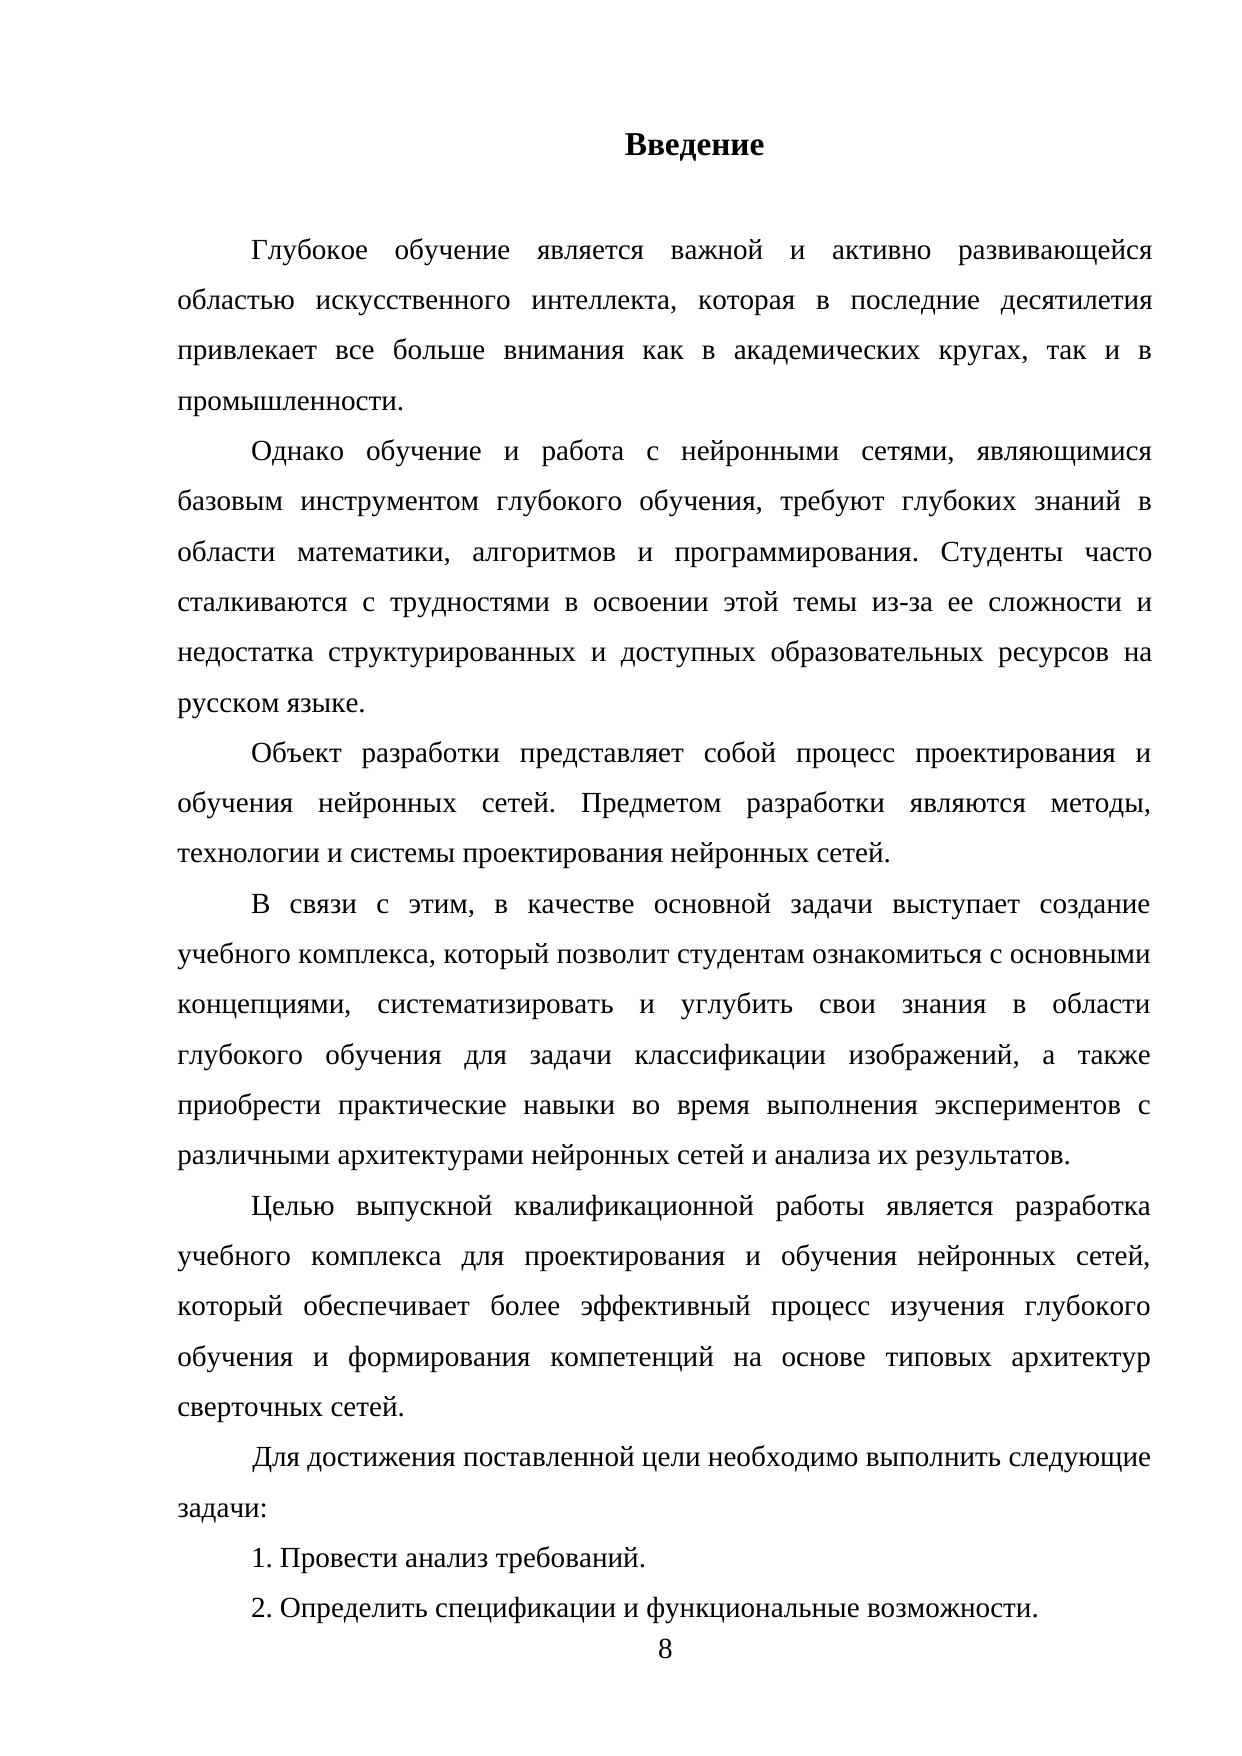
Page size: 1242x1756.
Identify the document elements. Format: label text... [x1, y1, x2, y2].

text В связи с этим, в качестве основной задачи выступает создание учебного комплекса, который позволит студентам ознакомиться с основными концепциями, систематизировать и углубить свои знания в области глубокого обучения для задачи классификации изображений, а также приобрести практические навыки во время выполнения экспериментов с различными архитектурами нейронных сетей и анализа их результатов. [177, 886, 1152, 1171]
subtitle Введение [236, 124, 1153, 162]
text Объект разработки представляет собой процесс проектирования и обучения нейронных сетей. Предметом разработки являются методы, технологии и системы проектирования нейронных сетей. [177, 735, 1152, 869]
list Провести анализ требований. [177, 1540, 1152, 1573]
text Целью выпускной квалификационной работы является разработка учебного комплекса для проектирования и обучения нейронных сетей, который обеспечивает более эффективный процесс изучения глубокого обучения и формирования компетенций на основе типовых архитектур сверточных сетей. [177, 1188, 1152, 1423]
text Глубокое обучение является важной и активно развивающейся областью искусственного интеллекта, которая в последние десятилетия привлекает все больше внимания как в академических кругах, так и в промышленности. [177, 232, 1153, 416]
list Определить спецификации и функциональные возможности. [177, 1590, 1152, 1624]
text Однако обучение и работа с нейронными сетями, являющимися базовым инструментом глубокого обучения, требуют глубоких знаний в области математики, алгоритмов и программирования. Студенты часто сталкиваются с трудностями в освоении этой темы из-за ее сложности и недостатка структурированных и доступных образовательных ресурсов на русском языке. [177, 433, 1153, 718]
text Для достижения поставленной цели необходимо выполнить следующие задачи: [177, 1439, 1152, 1523]
